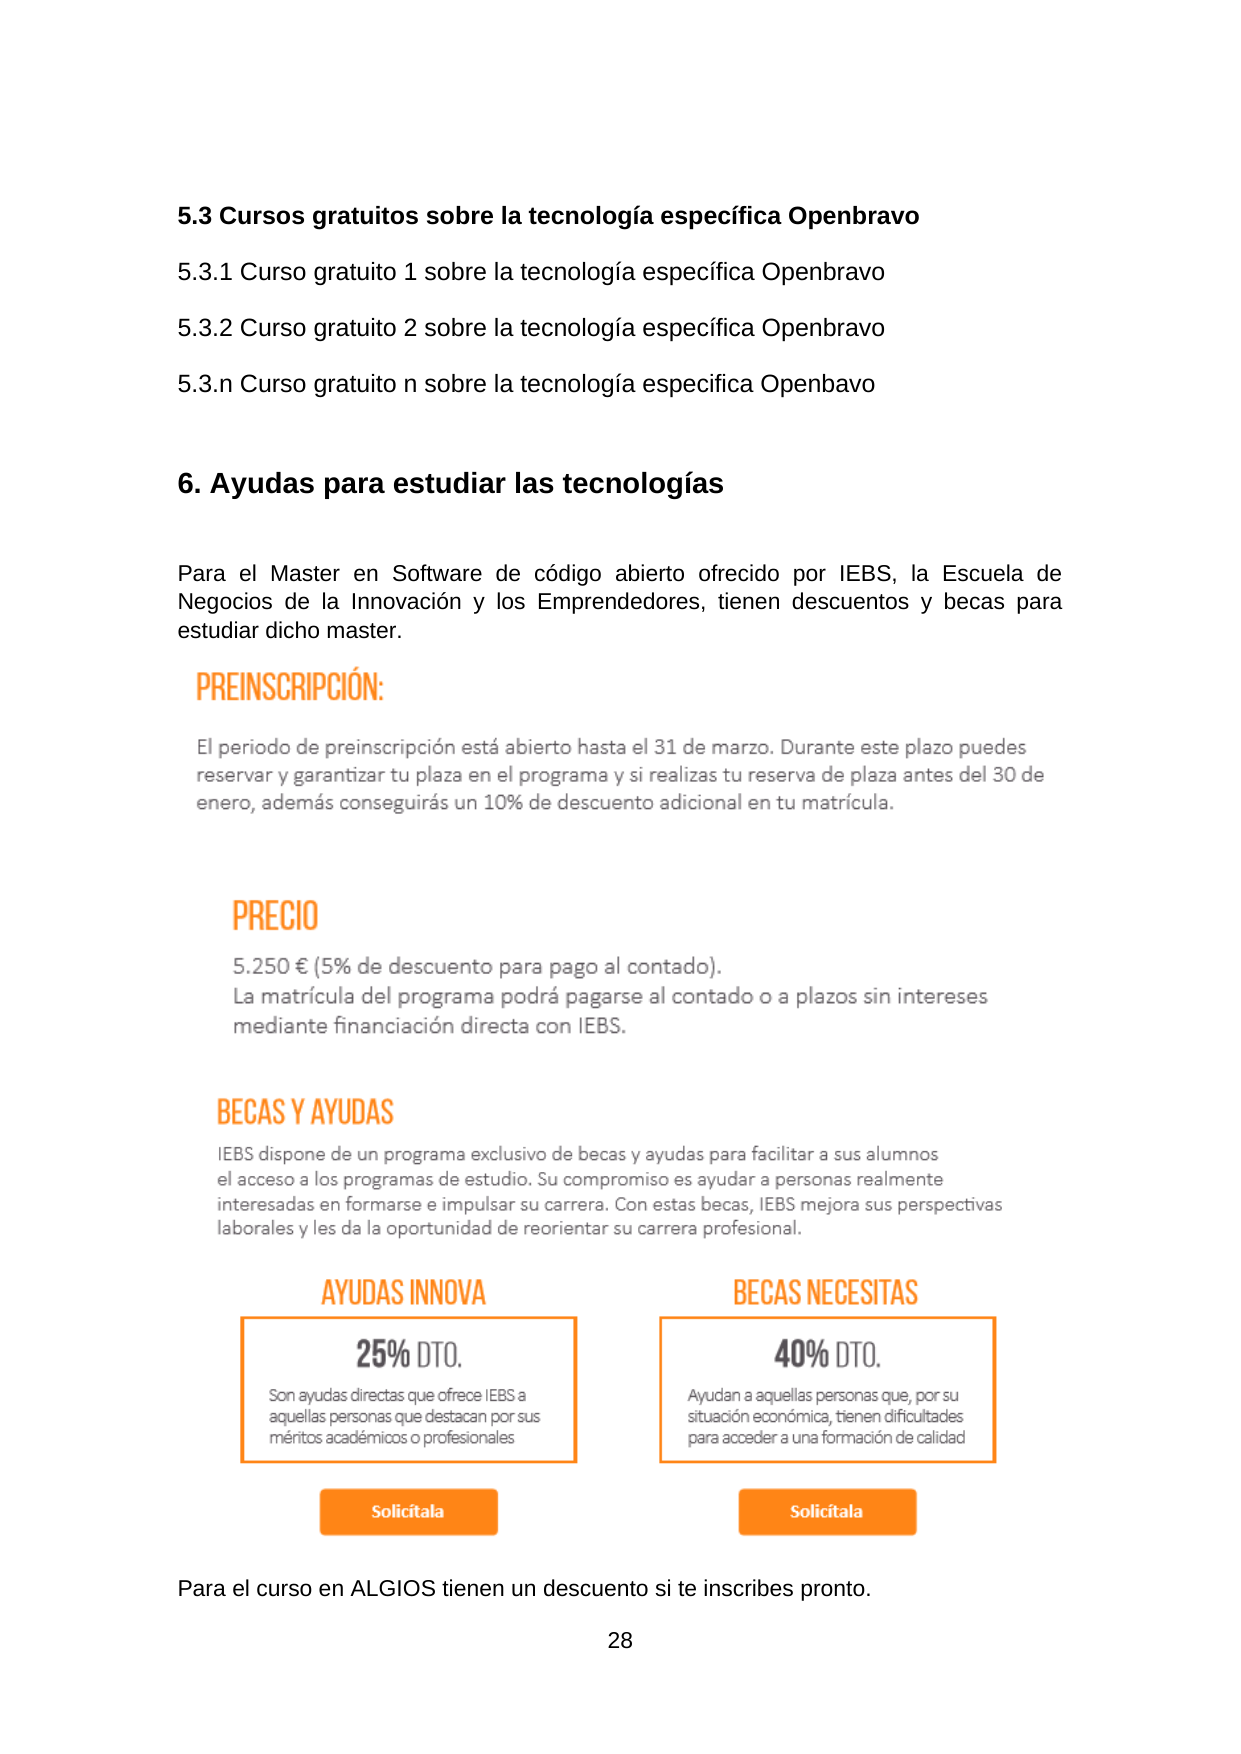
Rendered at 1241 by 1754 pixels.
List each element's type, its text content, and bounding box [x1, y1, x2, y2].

subtitle 5.3.2 Curso gratuito 2 sobre la tecnología específica Openbravo [177, 313, 1063, 342]
picture [177, 1089, 1063, 1556]
subtitle 6. Ayudas para estudiar las tecnologías [177, 466, 1063, 500]
subtitle 5.3.n Curso gratuito n sobre la tecnología especifica Openbavo [177, 369, 1063, 398]
subtitle 5.3.1 Curso gratuito 1 sobre la tecnología específica Openbravo [177, 257, 1063, 286]
subtitle 5.3 Cursos gratuitos sobre la tecnología específica Openbravo [177, 201, 1063, 230]
text Para el Master en Software de código abierto ofrecido por IEBS, la Escuela de Negocios de la Innovación y los Emprendedores, tienen descuentos y becas para estudiar dicho master. [177, 560, 1063, 643]
picture [177, 877, 1021, 1071]
picture [177, 661, 1063, 859]
text Para el curso en ALGIOS tienen un descuento si te inscribes pronto. [177, 1574, 1063, 1601]
